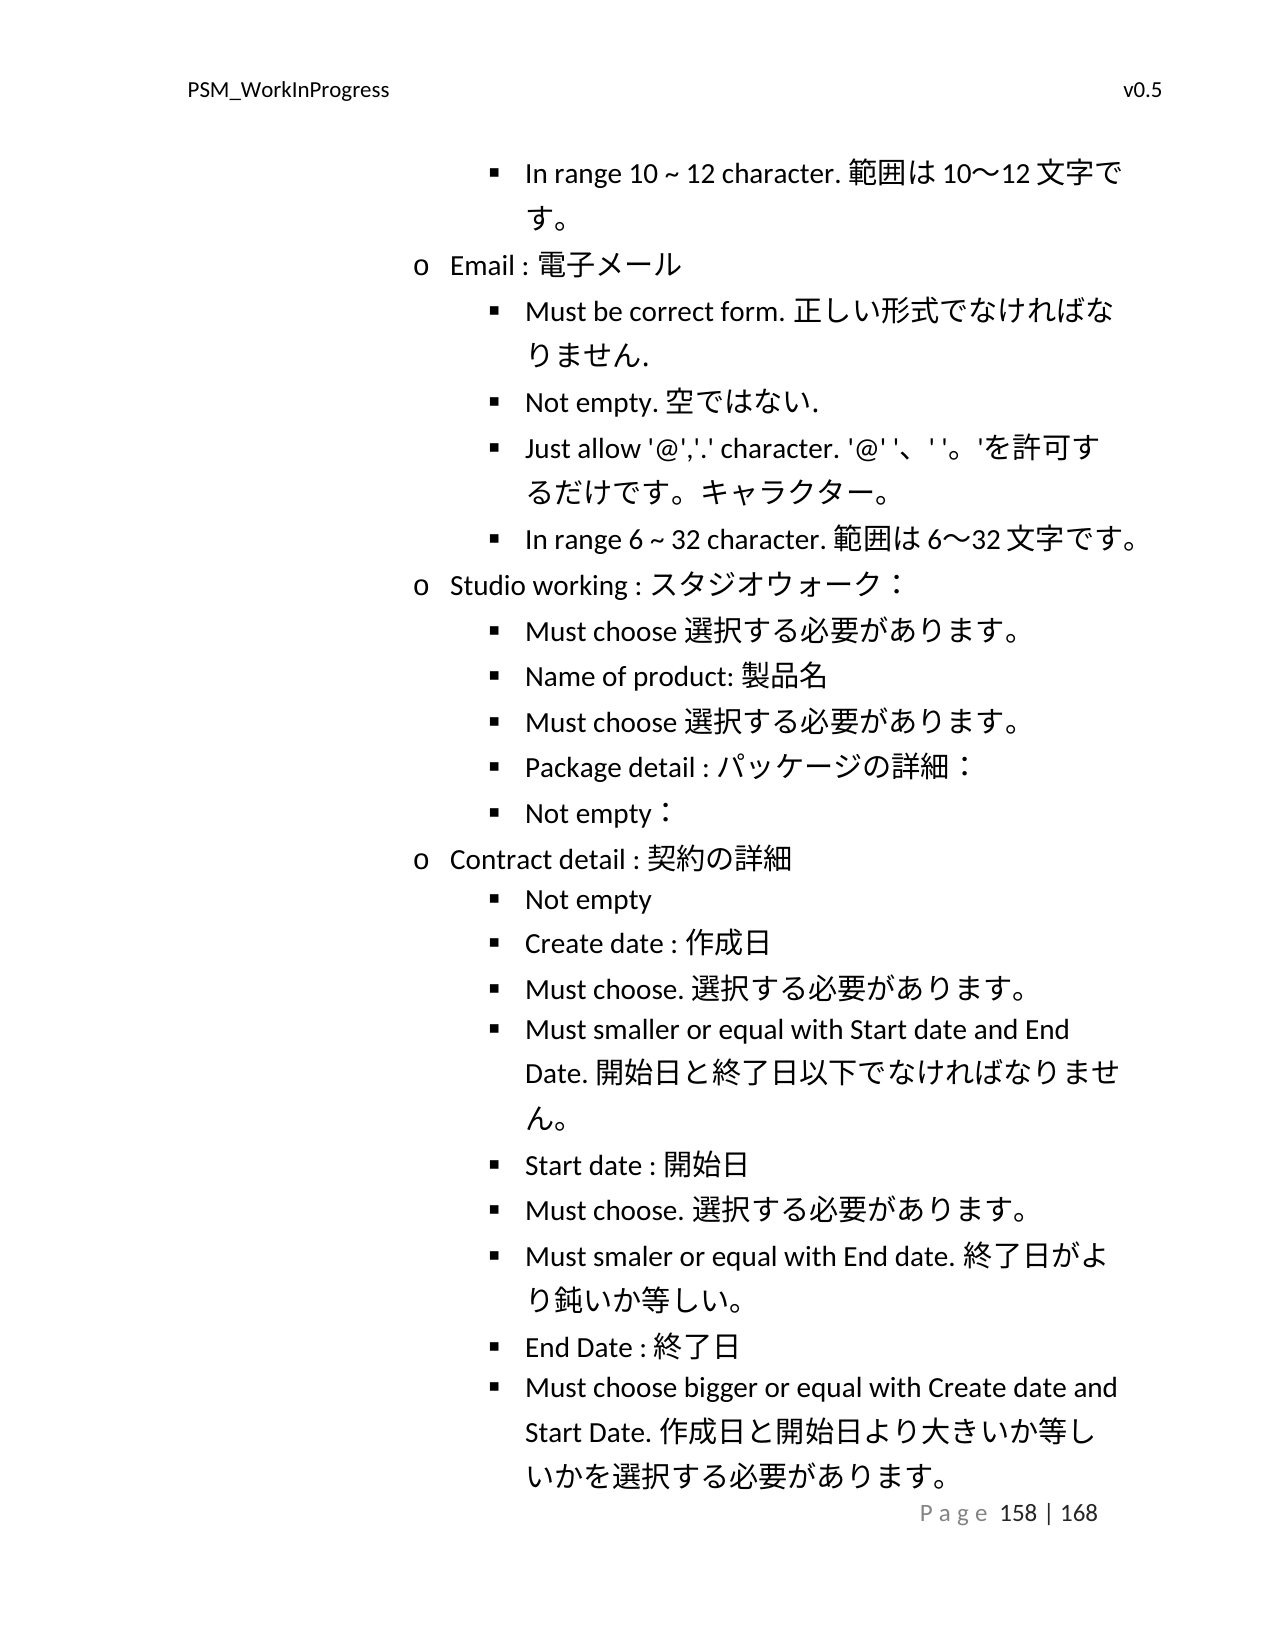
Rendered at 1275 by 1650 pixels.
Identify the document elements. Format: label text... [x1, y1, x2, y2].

list Must choose. 選択する必要があります。 [487, 965, 1125, 1007]
list In range 10 ~ 12 character. 範囲は10〜12文字です。 [487, 150, 1125, 238]
list Must choose. 選択する必要があります。 [487, 1187, 1125, 1229]
list Start date : 開始日 [487, 1141, 1125, 1183]
list Must choose 選択する必要があります。 [487, 607, 1125, 649]
list Just allow '@','.' character. '@' '、' '。'を許可するだけです。キャラクター。 [487, 424, 1125, 512]
list Must choose 選択する必要があります。 [487, 698, 1125, 741]
list Studio working : スタジオウォーク： [412, 561, 1125, 604]
list Not empty. 空ではない. [487, 378, 1125, 421]
list Package detail : パッケージの詳細： [487, 744, 1125, 786]
list Contract detail : 契約の詳細 [412, 835, 1125, 878]
list Email : 電子メール [412, 241, 1125, 284]
list Must be correct form. 正しい形式でなければなりません. [487, 287, 1125, 375]
list Create date : 作成日 [487, 919, 1125, 962]
list Must smaler or equal with End date. 終了日がより鈍いか等しい。 [487, 1232, 1125, 1320]
list In range 6 ~ 32 character. 範囲は6〜32文字です。 [487, 516, 1125, 558]
list Name of product: 製品名 [487, 653, 1125, 695]
list Not empty [487, 881, 1125, 917]
list Must smaller or equal with Start date and End Date. 開始日と終了日以下でなければなりません。 [487, 1011, 1125, 1138]
list End Date : 終了日 [487, 1323, 1125, 1366]
list Not empty： [487, 789, 1125, 832]
list Must choose bigger or equal with Create date and Start Date. 作成日と開始日より大きいか等しいかを選択する必要があります。 [487, 1369, 1125, 1496]
